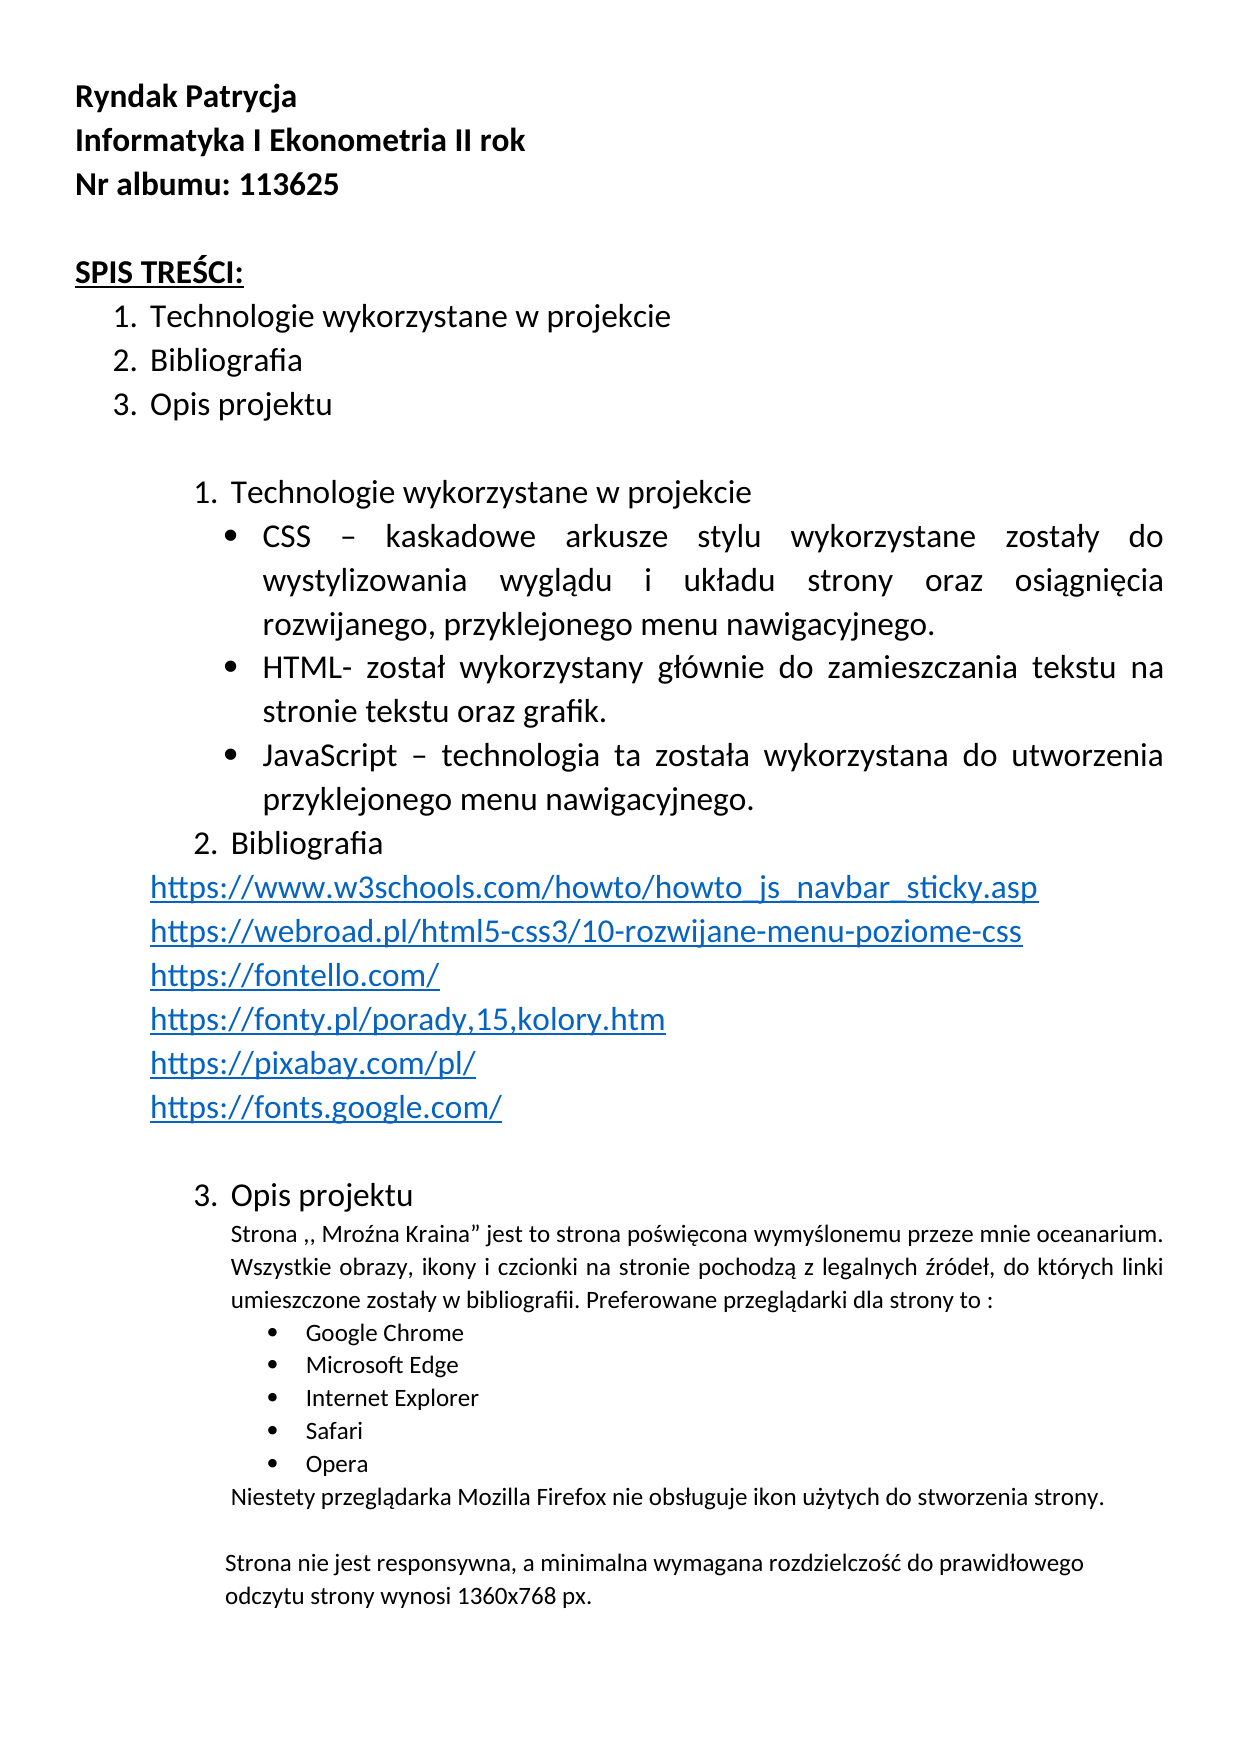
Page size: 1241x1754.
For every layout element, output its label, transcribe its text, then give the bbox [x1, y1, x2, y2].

list CSS – kaskadowe arkusze stylu wykorzystane zostały do wystylizowania wyglądu i układu strony oraz osiągnięcia rozwijanego, przyklejonego menu nawigacyjnego. [225, 514, 1165, 643]
list JavaScript – technologia ta została wykorzystana do utworzenia przyklejonego menu nawigacyjnego. [225, 734, 1165, 819]
text SPIS TREŚCI: [75, 251, 1165, 292]
list Technologie wykorzystane w projekcie [193, 471, 1165, 511]
list Bibliografia [193, 822, 1165, 863]
list Google Chrome [268, 1317, 1165, 1347]
list Opis projektu [193, 1174, 1165, 1215]
text Nr albumu: 113625 [75, 163, 1165, 204]
list Opera [268, 1448, 1165, 1479]
text Informatyka I Ekonometria II rok [75, 119, 1165, 160]
list https://fonts.google.com/ [150, 1086, 1165, 1127]
text Strona nie jest responsywna, a minimalna wymagana rozdzielczość do prawidłowego odczytu strony wynosi 1360x768 px. [225, 1547, 1165, 1611]
text Niestety przeglądarka Mozilla Firefox nie obsługuje ikon użytych do stworzenia strony. [150, 1481, 1165, 1512]
list Technologie wykorzystane w projekcie [112, 295, 1165, 336]
list Microsoft Edge [268, 1349, 1165, 1380]
list Strona ,, Mroźna Kraina” jest to strona poświęcona wymyślonemu przeze mnie oceanarium. Wszystkie obrazy, ikony i czcionki na stronie pochodzą z legalnych źródeł, do których linki umieszczone zostały w bibliografii. Preferowane przeglądarki dla strony to : [231, 1218, 1165, 1314]
list https://www.w3schools.com/howto/howto_js_navbar_sticky.asp [150, 866, 1165, 907]
list https://fonty.pl/porady,15,kolory.htm [150, 998, 1165, 1039]
list Bibliografia [112, 339, 1165, 379]
list HTML- został wykorzystany głównie do zamieszczania tekstu na stronie tekstu oraz grafik. [225, 646, 1165, 731]
text Ryndak Patrycja [75, 75, 1165, 116]
list Opis projektu [112, 383, 1165, 423]
list Safari [268, 1415, 1165, 1446]
text https://webroad.pl/html5-css3/10-rozwijane-menu-poziome-css https://fontello.com/ [150, 910, 1165, 995]
list https://pixabay.com/pl/ [150, 1042, 1165, 1083]
list Internet Explorer [268, 1382, 1165, 1413]
